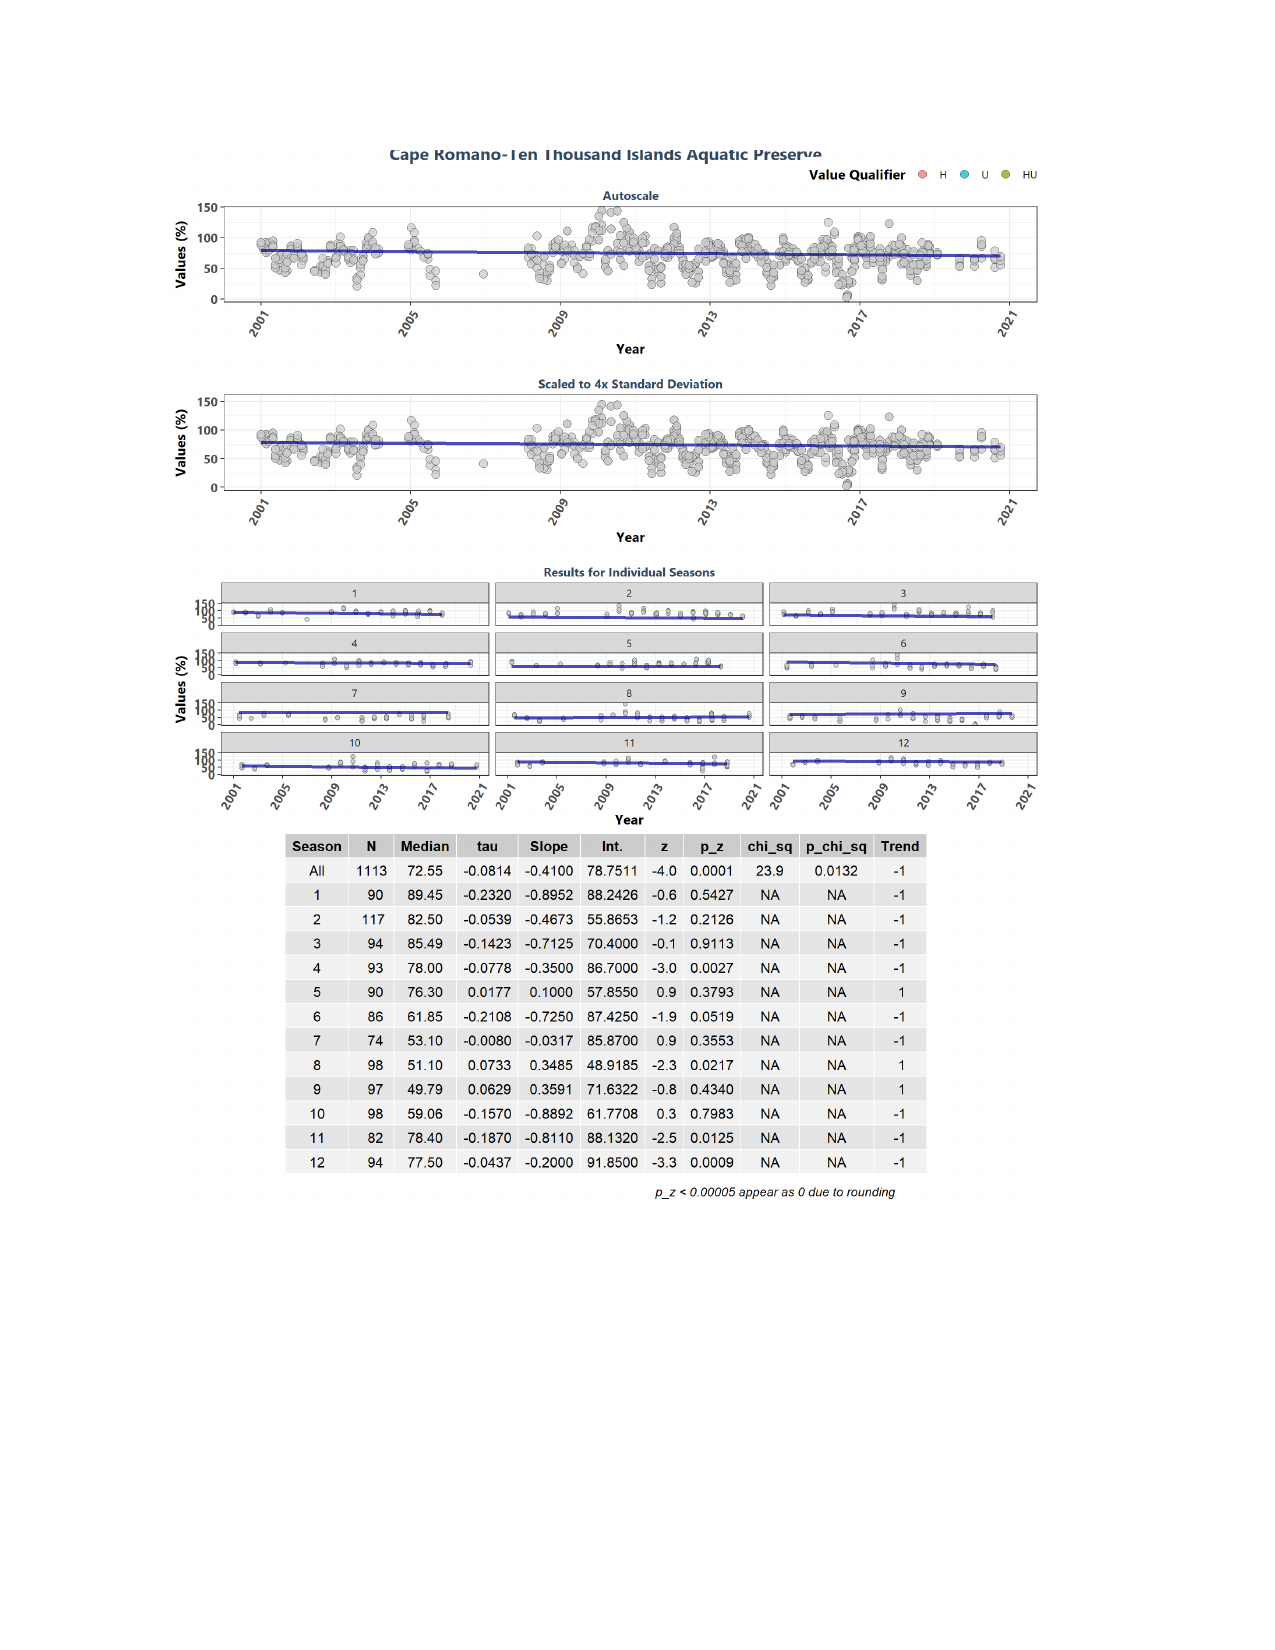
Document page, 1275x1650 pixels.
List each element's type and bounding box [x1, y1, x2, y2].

picture [168, 150, 1044, 1200]
